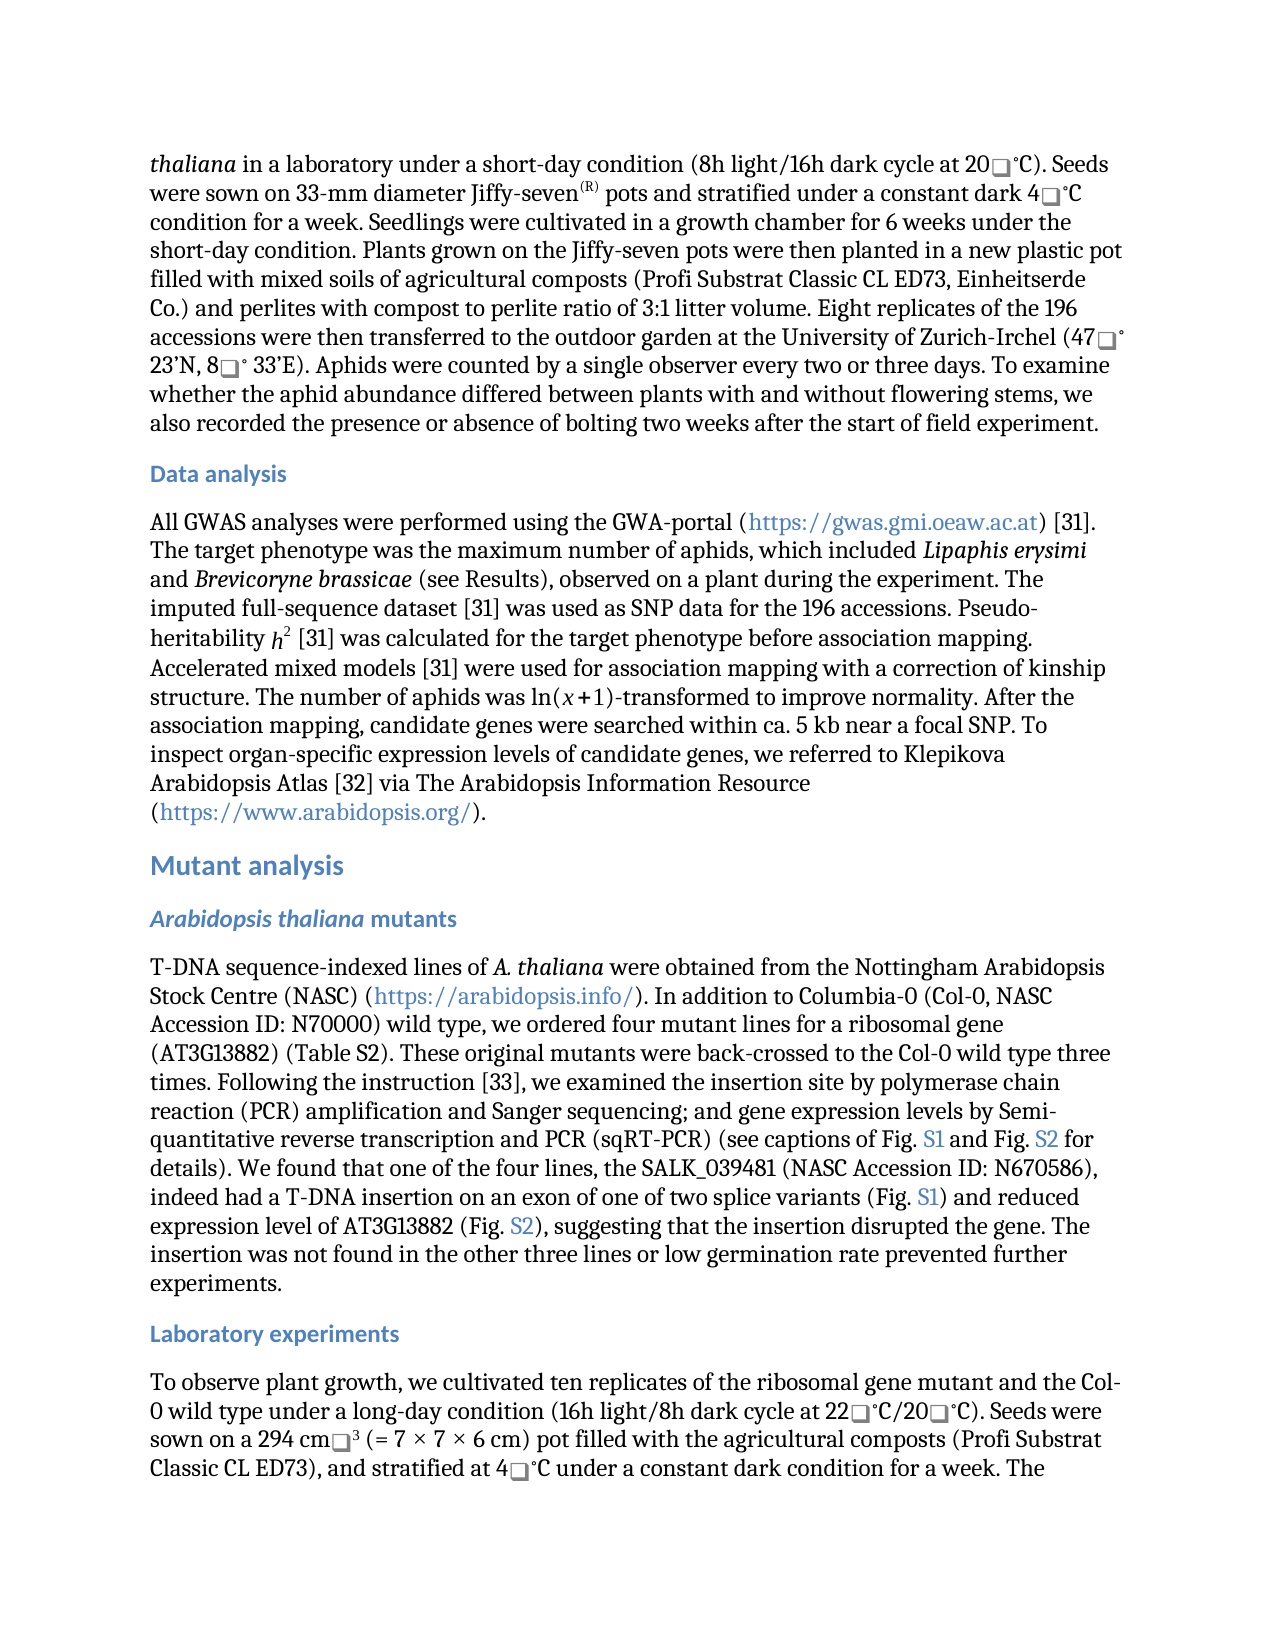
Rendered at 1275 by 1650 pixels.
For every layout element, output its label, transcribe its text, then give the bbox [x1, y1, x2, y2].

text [150, 1368, 1125, 1483]
text All GWAS analyses were performed using the GWA-portal (https://gwas.gmi.oeaw.ac.at) [31]. The target phenotype was the maximum number of aphids, which included Lipaphis erysimi and Brevicoryne brassicae (see Results), observed on a plant during the experiment. The imputed full-sequence dataset [31] was used as SNP data for the 196 accessions. Pseudo-heritability [31] was calculated for the target phenotype before association mapping. Accelerated mixed models [31] were used for association mapping with a correction of kinship structure. The number of aphids was ln()-transformed to improve normality. After the association mapping, candidate genes were searched within ca. 5 kb near a focal SNP. To inspect organ-specific expression levels of candidate genes, we referred to Klepikova Arabidopsis Atlas [32] via The Arabidopsis Information Resource (https://www.arabidopsis.org/). [150, 508, 1125, 826]
subtitle Arabidopsis thaliana mutants [150, 903, 1125, 934]
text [150, 150, 1125, 437]
subtitle Data analysis [150, 458, 1125, 489]
subtitle Laboratory experiments [150, 1319, 1125, 1349]
subtitle Mutant analysis [150, 847, 1125, 883]
text T-DNA sequence-indexed lines of A. thaliana were obtained from the Nottingham Arabidopsis Stock Centre (NASC) (https://arabidopsis.info/). In addition to Columbia-0 (Col-0, NASC Accession ID: N70000) wild type, we ordered four mutant lines for a ribosomal gene (AT3G13882) (Table S2). These original mutants were back-crossed to the Col-0 wild type three times. Following the instruction [33], we examined the insertion site by polymerase chain reaction (PCR) amplification and Sanger sequencing; and gene expression levels by Semi-quantitative reverse transcription and PCR (sqRT-PCR) (see captions of Fig. S1 and Fig. S2 for details). We found that one of the four lines, the SALK_039481 (NASC Accession ID: N670586), indeed had a T-DNA insertion on an exon of one of two splice variants (Fig. S1) and reduced expression level of AT3G13882 (Fig. S2), suggesting that the insertion disrupted the gene. The insertion was not found in the other three lines or low germination rate prevented further experiments. [150, 953, 1125, 1298]
